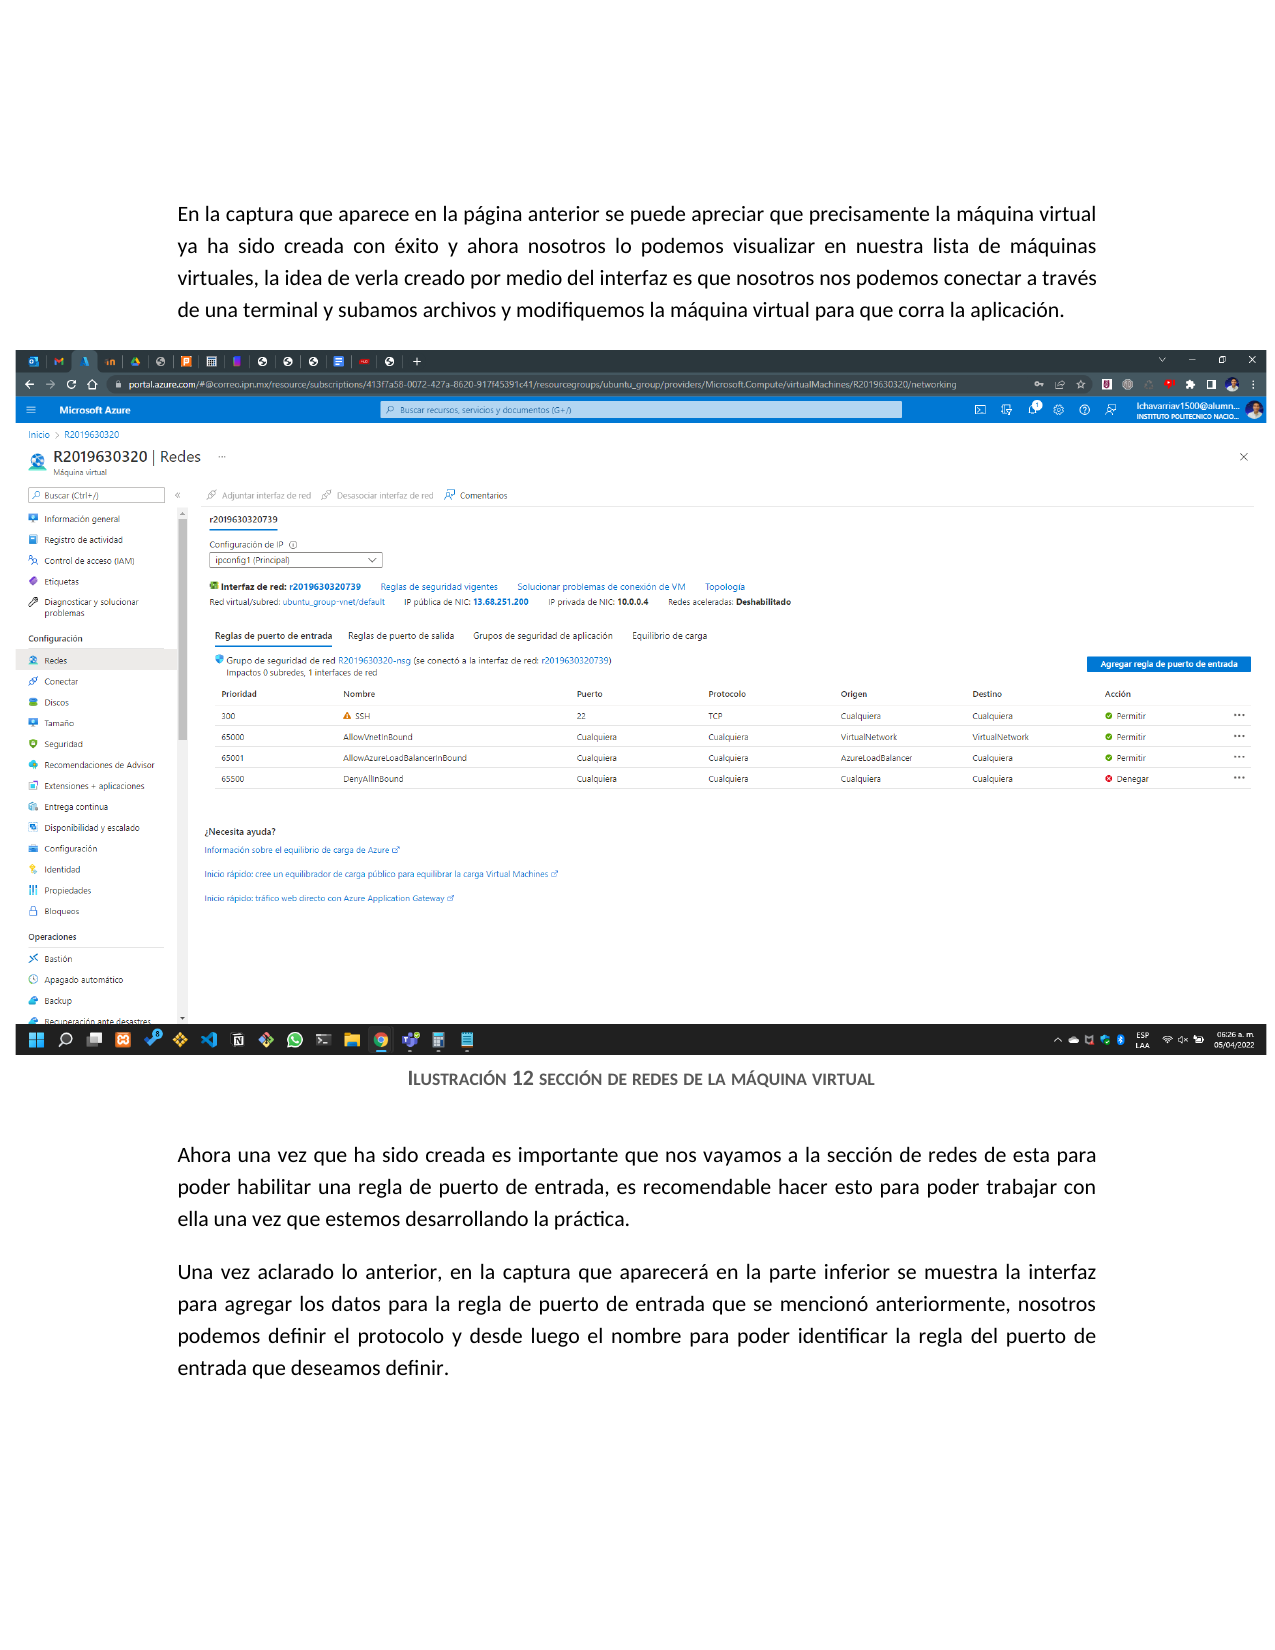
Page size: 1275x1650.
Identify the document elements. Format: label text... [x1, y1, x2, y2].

text Ahora una vez que ha sido creada es importante que nos vayamos a la sección de redes de esta para poder habilitar una regla de puerto de entrada, es recomendable hacer esto para poder trabajar con ella una vez que estemos desarrollando la práctica. [177, 1141, 1098, 1232]
picture [15, 350, 1267, 1055]
text En la captura que aparece en la página anterior se puede apreciar que precisamente la máquina virtual ya ha sido creada con éxito y ahora nosotros lo podemos visualizar en nuestra lista de máquinas virtuales, la idea de verla creado por medio del interfaz es que nosotros nos podemos conectar a través de una terminal y subamos archivos y modifiquemos la máquina virtual para que corra la aplicación. [177, 200, 1098, 323]
text Una vez aclarado lo anterior, en la captura que aparecerá en la parte inferior se muestra la interfaz para agregar los datos para la regla de puerto de entrada que se mencionó anteriormente, nosotros podemos definir el protocolo y desde luego el nombre para poder identificar la regla del puerto de entrada que deseamos definir. [177, 1258, 1098, 1381]
